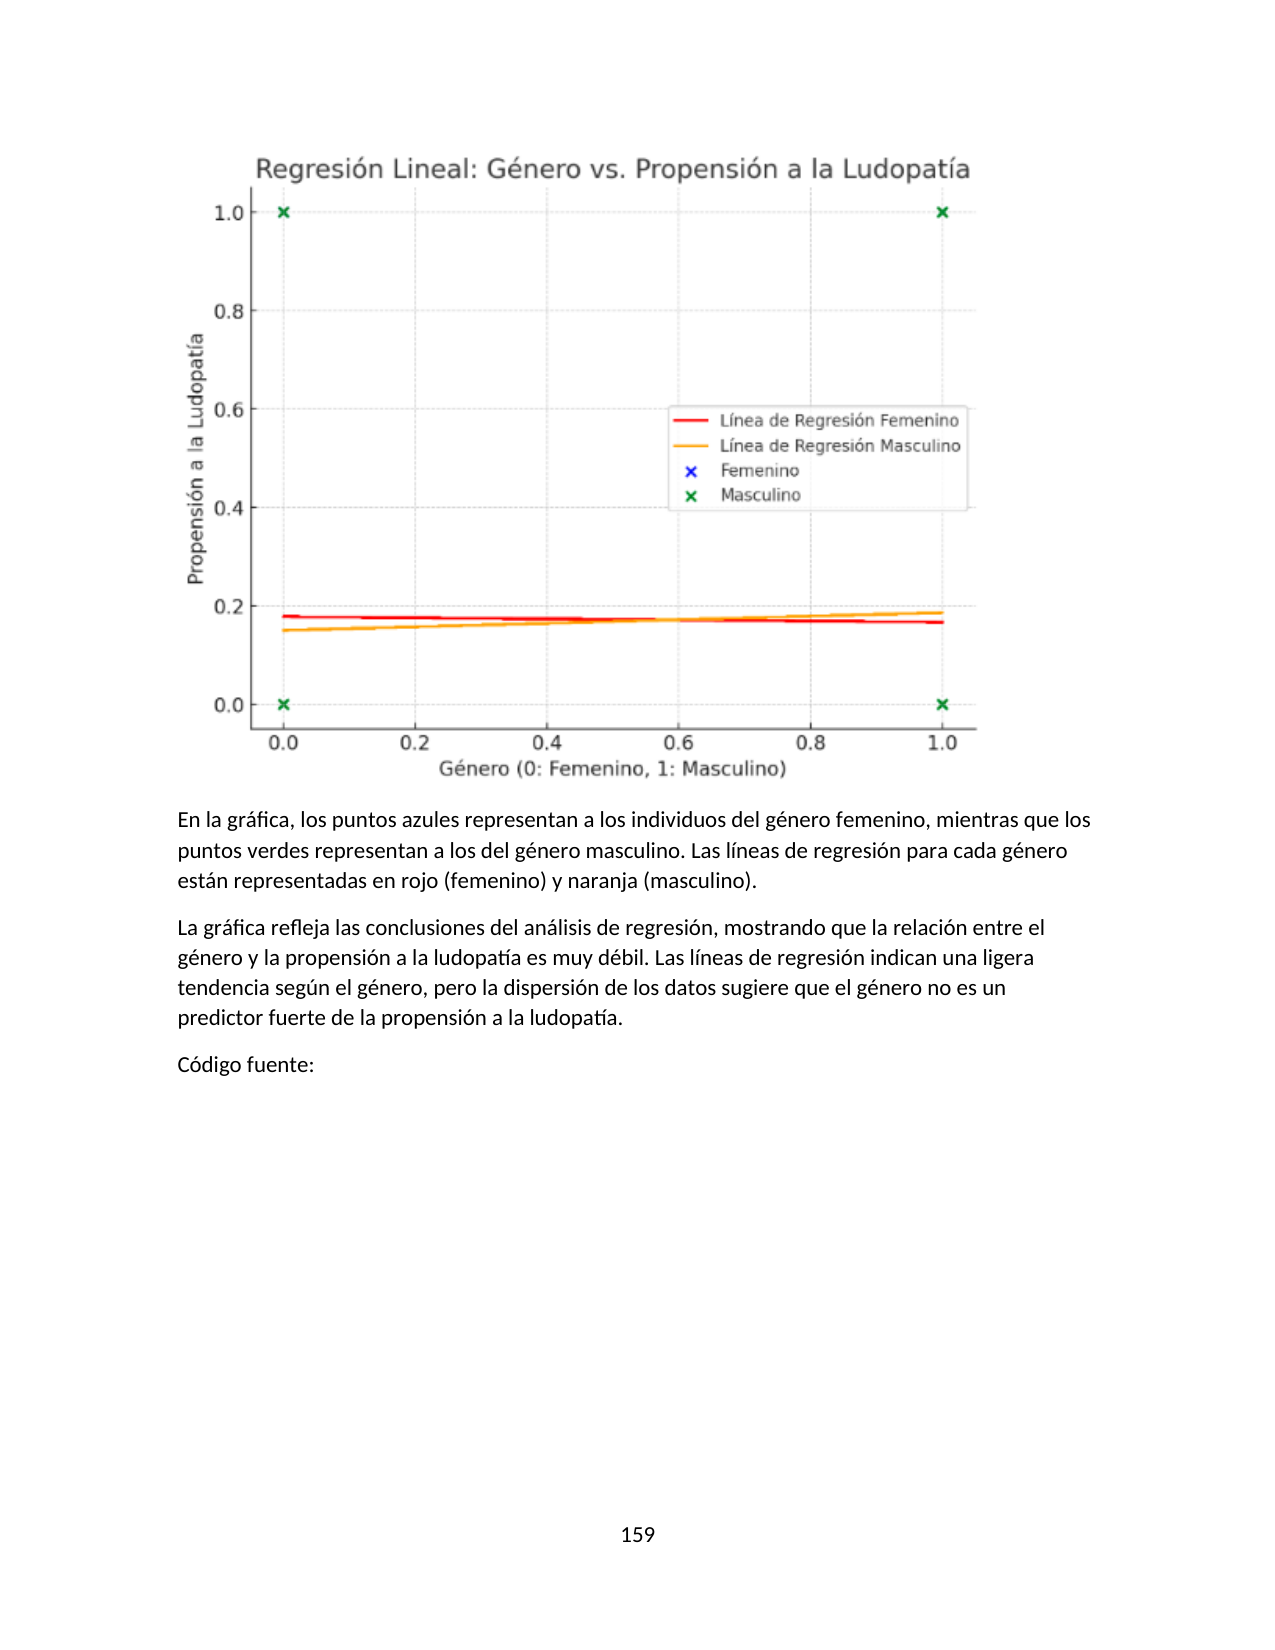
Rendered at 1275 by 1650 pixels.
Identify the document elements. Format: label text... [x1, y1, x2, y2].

text Código fuente: [177, 1050, 1098, 1078]
text En la gráfica, los puntos azules representan a los individuos del género femenino, mientras que los puntos verdes representan a los del género masculino. Las líneas de regresión para cada género están representadas en rojo (femenino) y naranja (masculino). [177, 806, 1098, 894]
text La gráfica refleja las conclusiones del análisis de regresión, mostrando que la relación entre el género y la propensión a la ludopatía es muy débil. Las líneas de regresión indican una ligera tendencia según el género, pero la dispersión de los datos sugiere que el género no es un predictor fuerte de la propensión a la ludopatía. [177, 913, 1098, 1031]
picture [177, 147, 987, 787]
